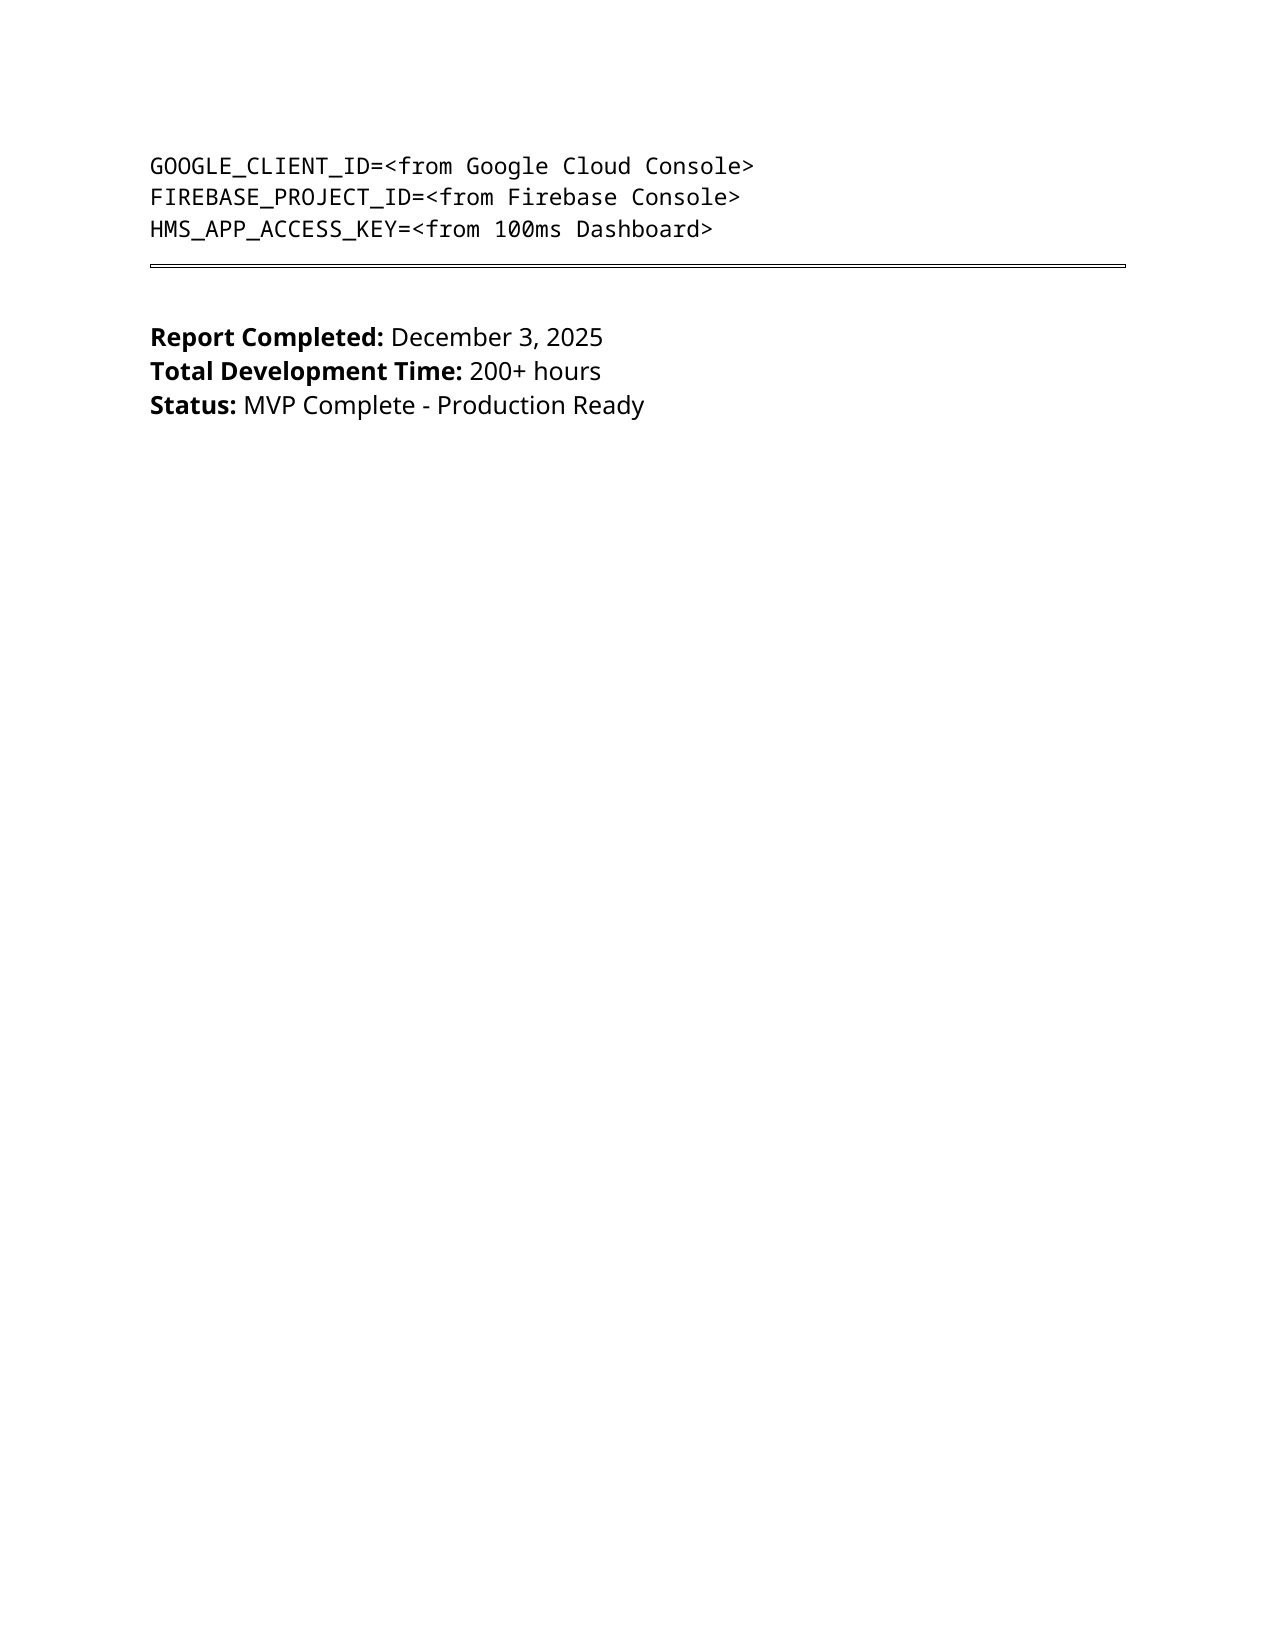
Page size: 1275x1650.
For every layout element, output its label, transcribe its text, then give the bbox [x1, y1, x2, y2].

text Report Completed: December 3, 2025 Total Development Time: 200+ hours Status: MVP Complete - Production Ready [150, 319, 1125, 422]
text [150, 150, 1125, 244]
